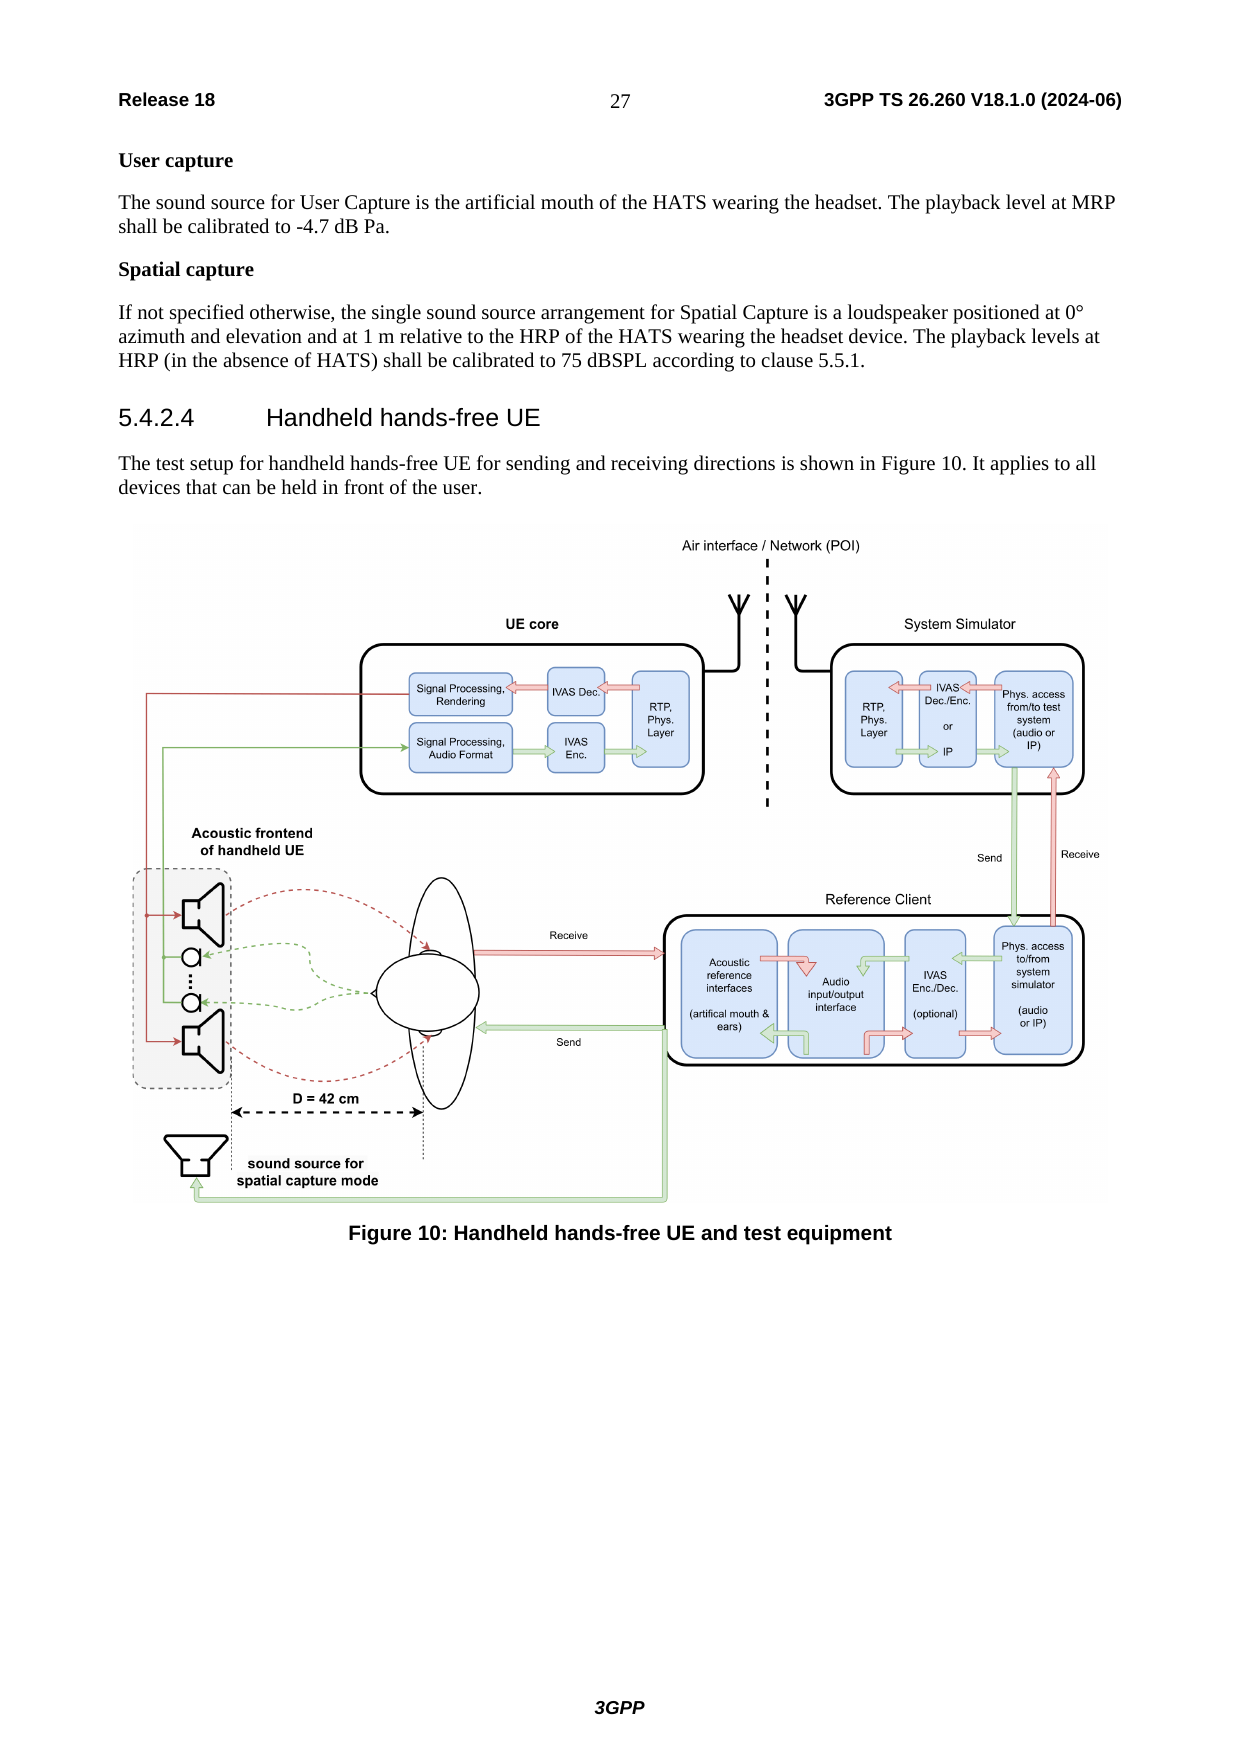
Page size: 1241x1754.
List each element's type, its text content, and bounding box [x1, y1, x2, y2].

text Figure 10: Handheld hands-free UE and test equipment [118, 1221, 1122, 1245]
text The sound source for User Capture is the artificial mouth of the HATS wearing the headset. The playback level at MRP shall be calibrated to -4.7 dB Pa. [118, 190, 1122, 238]
text Spatial capture [118, 257, 1122, 281]
picture [132, 524, 1108, 1203]
text User capture [118, 147, 1122, 172]
text If not specified otherwise, the single sound source arrangement for Spatial Capture is a loudspeaker positioned at 0° azimuth and elevation and at 1 m relative to the HRP of the HATS wearing the headset device. The playback levels at HRP (in the absence of HATS) shall be calibrated to 75 dBSPL according to clause 5.5.1. [118, 300, 1122, 372]
text The test setup for handheld hands-free UE for sending and receiving directions is shown in Figure 10. It applies to all devices that can be held in front of the user. [118, 451, 1122, 499]
subtitle 5.4.2.4 Handheld hands-free UE [118, 403, 1122, 432]
